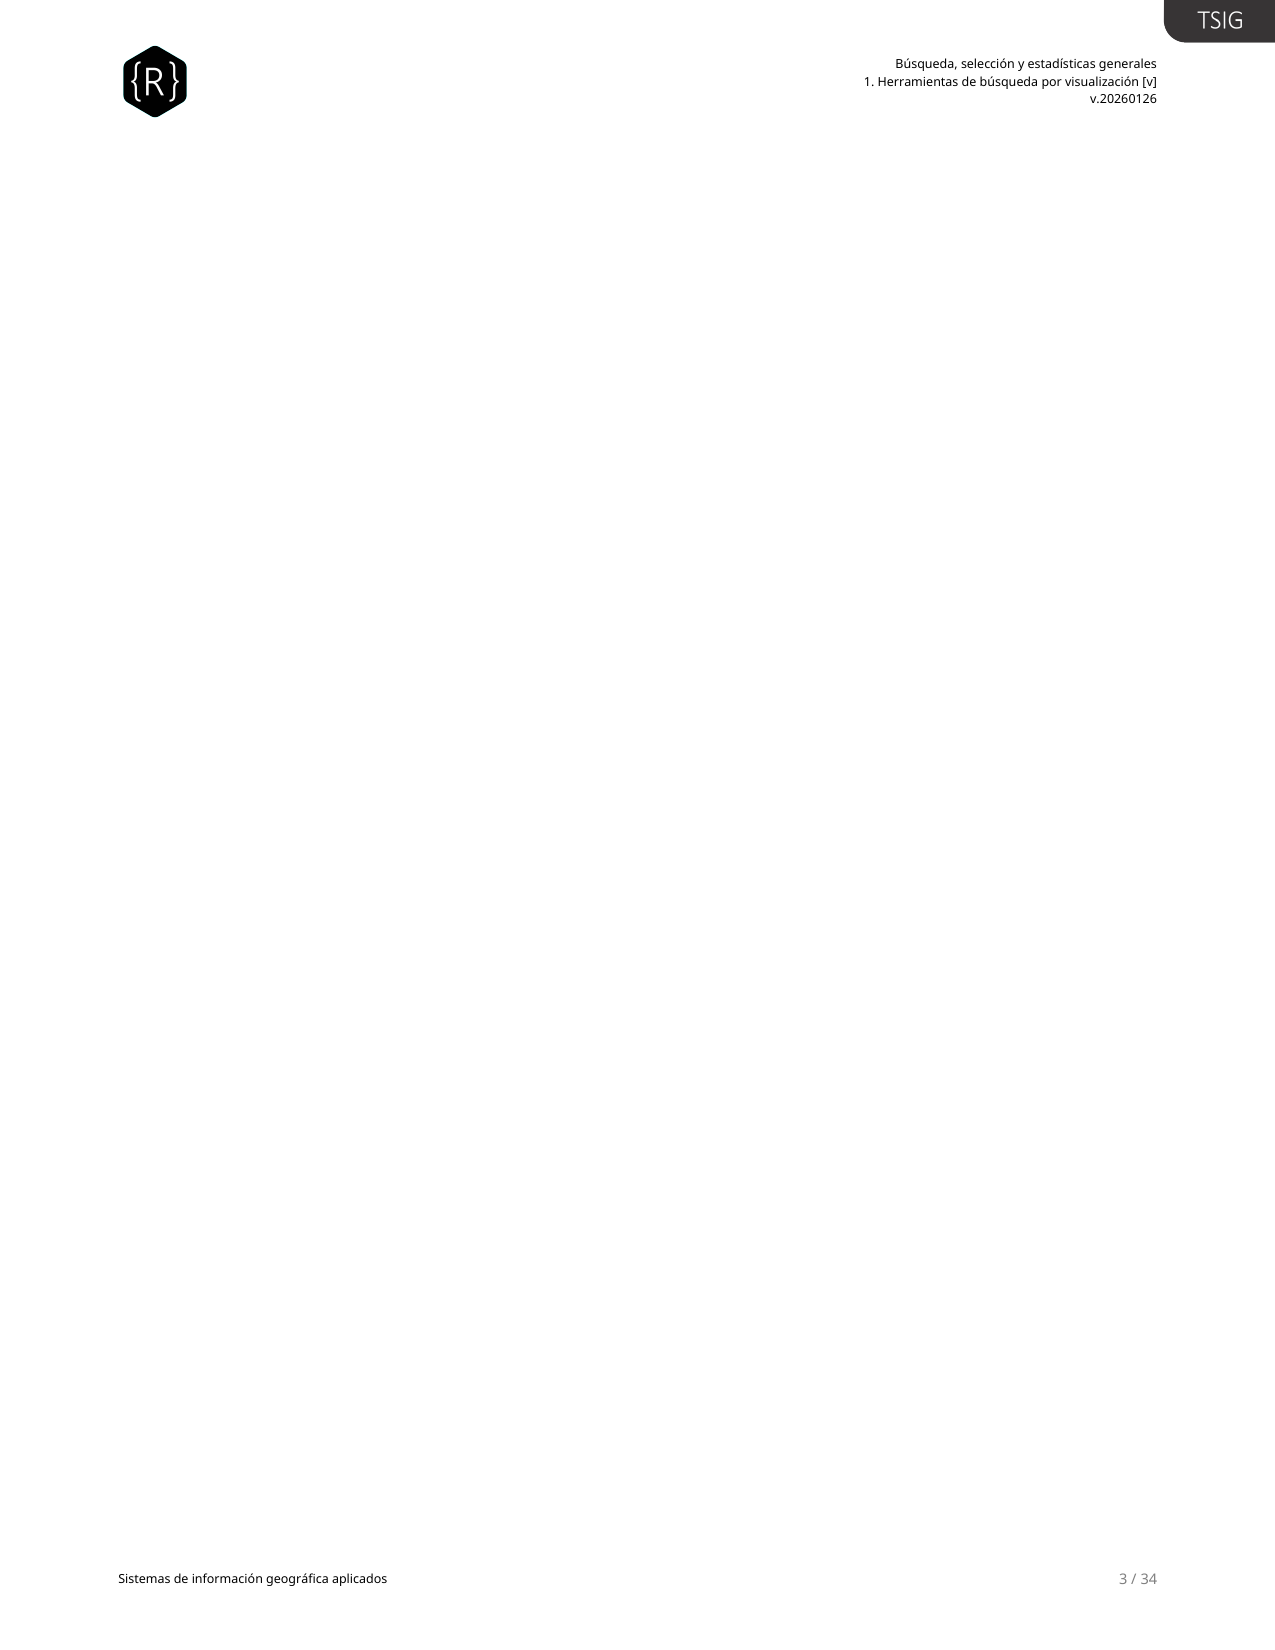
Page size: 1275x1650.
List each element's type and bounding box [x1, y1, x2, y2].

picture [118, 44, 192, 119]
picture [1163, 0, 1275, 43]
